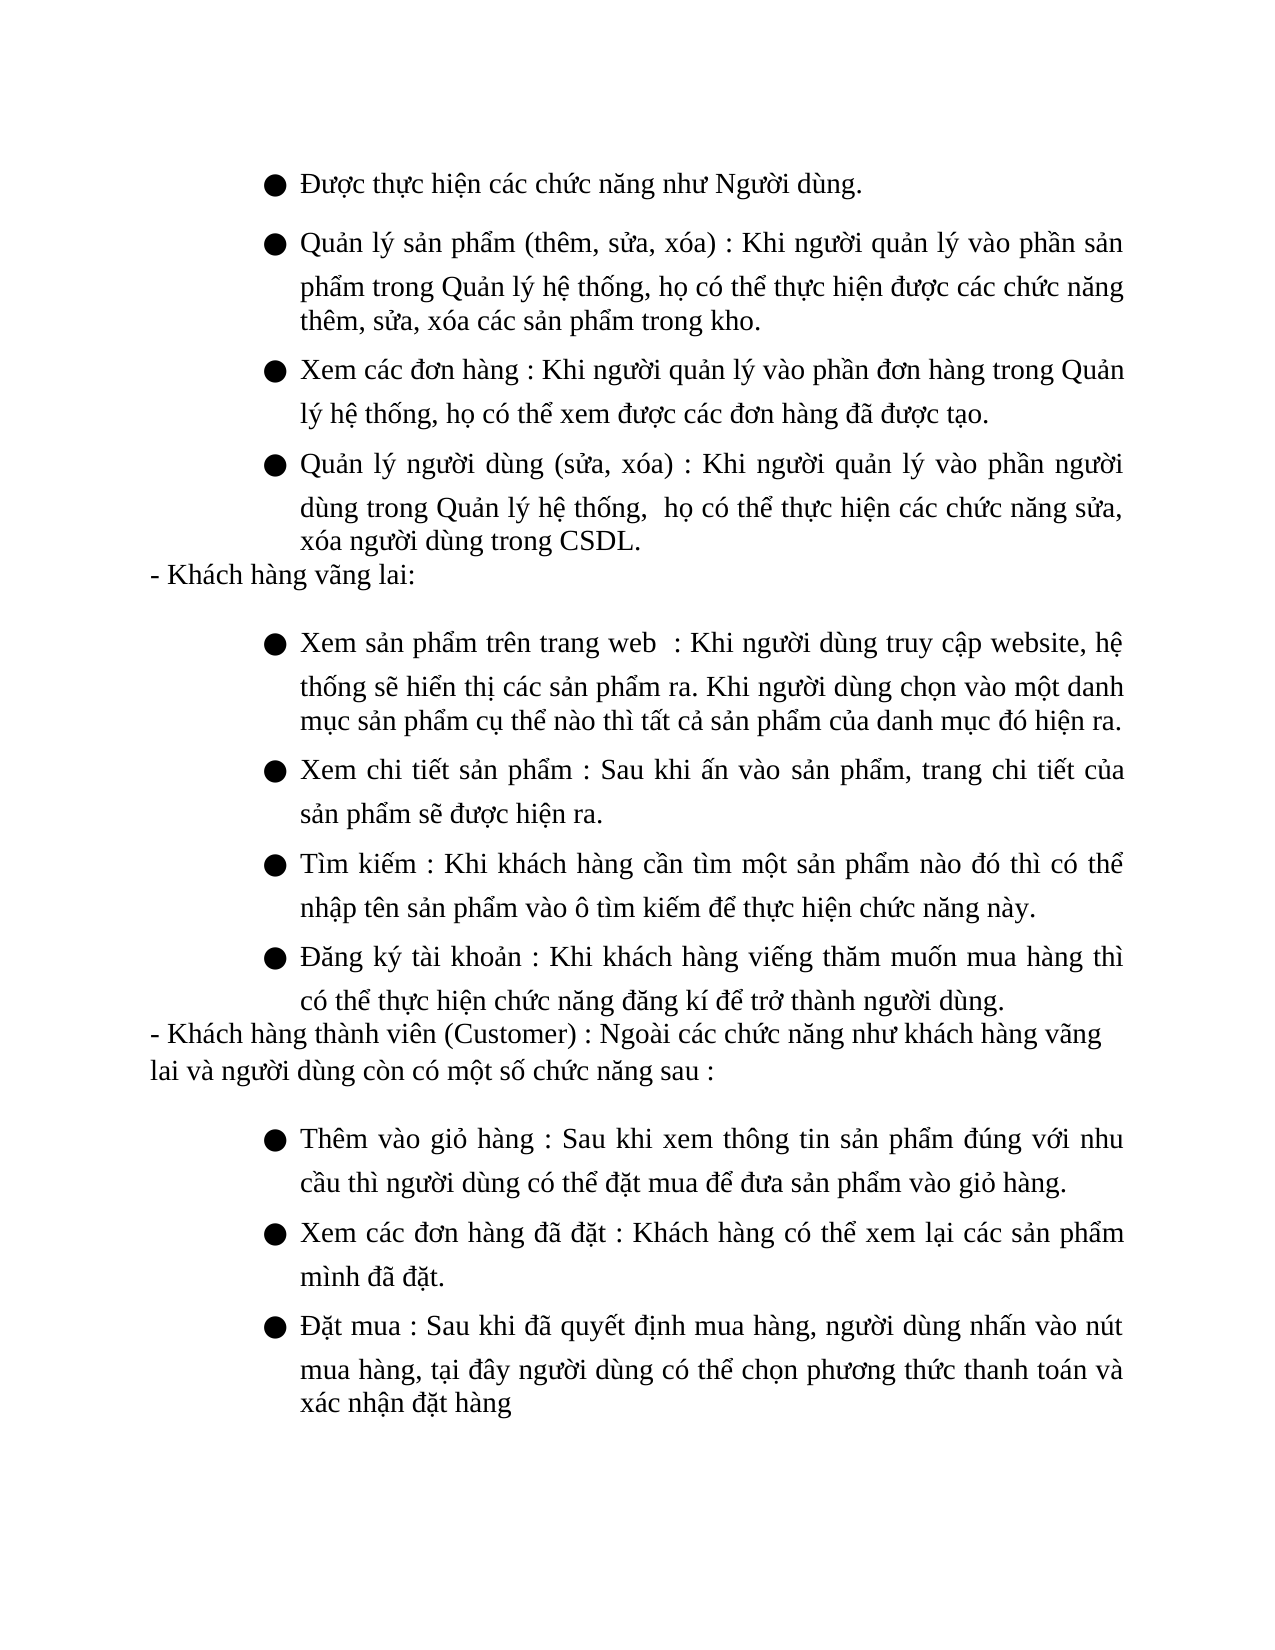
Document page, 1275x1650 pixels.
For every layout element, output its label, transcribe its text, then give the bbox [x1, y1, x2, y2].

list Đăng ký tài khoản : Khi khách hàng viếng thăm muốn mua hàng thì có thể thực hiện chức năng đăng kí để trở thành người dùng. [262, 923, 1125, 1017]
list Đặt mua : Sau khi đã quyết định mua hàng, người dùng nhấn vào nút mua hàng, tại đây người dùng có thể chọn phương thức thanh toán và xác nhận đặt hàng [262, 1292, 1125, 1419]
list Được thực hiện các chức năng như Người dùng. [262, 150, 1125, 210]
text - Khách hàng vãng lai: [150, 557, 1125, 590]
list Thêm vào giỏ hàng : Sau khi xem thông tin sản phẩm đúng với nhu cầu thì người dùng có thể đặt mua để đưa sản phẩm vào giỏ hàng. [262, 1106, 1125, 1199]
list Xem sản phẩm trên trang web : Khi người dùng truy cập website, hệ thống sẽ hiển thị các sản phẩm ra. Khi người dùng chọn vào một danh mục sản phẩm cụ thể nào thì tất cả sản phẩm của danh mục đó hiện ra. [262, 610, 1125, 737]
text - Khách hàng thành viên (Customer) : Ngoài các chức năng như khách hàng vãng lai và người dùng còn có một số chức năng sau : [150, 1017, 1125, 1086]
list Tìm kiếm : Khi khách hàng cần tìm một sản phẩm nào đó thì có thể nhập tên sản phẩm vào ô tìm kiếm để thực hiện chức năng này. [262, 830, 1125, 923]
list Quản lý sản phẩm (thêm, sửa, xóa) : Khi người quản lý vào phần sản phẩm trong Quản lý hệ thống, họ có thể thực hiện được các chức năng thêm, sửa, xóa các sản phẩm trong kho. [262, 210, 1125, 337]
list Quản lý người dùng (sửa, xóa) : Khi người quản lý vào phần người dùng trong Quản lý hệ thống, họ có thể thực hiện các chức năng sửa, xóa người dùng trong CSDL. [262, 430, 1125, 557]
list Xem các đơn hàng đã đặt : Khách hàng có thể xem lại các sản phẩm mình đã đặt. [262, 1199, 1125, 1292]
list Xem chi tiết sản phẩm : Sau khi ấn vào sản phẩm, trang chi tiết của sản phẩm sẽ được hiện ra. [262, 737, 1125, 830]
list Xem các đơn hàng : Khi người quản lý vào phần đơn hàng trong Quản lý hệ thống, họ có thể xem được các đơn hàng đã được tạo. [262, 337, 1125, 430]
